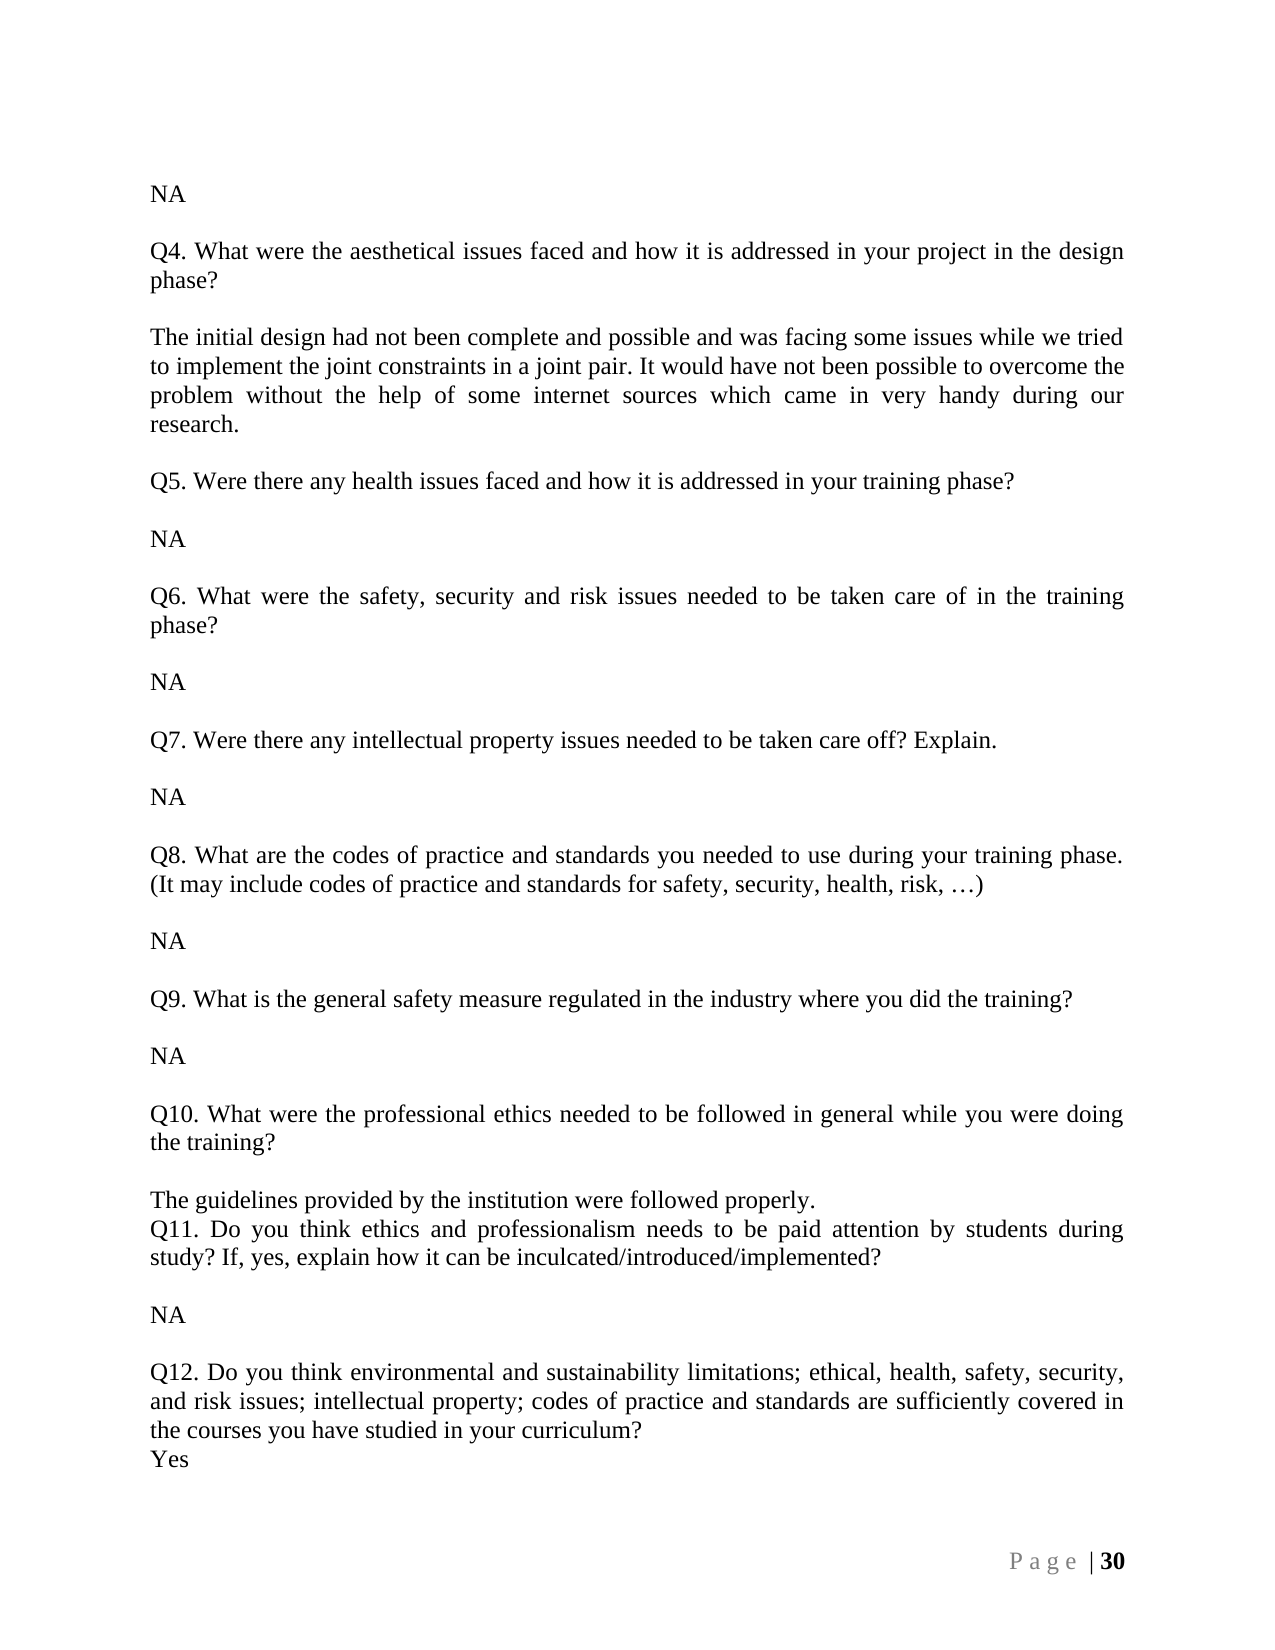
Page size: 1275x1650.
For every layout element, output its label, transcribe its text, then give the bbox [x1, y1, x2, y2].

text Q6. What were the safety, security and risk issues needed to be taken care of in the training phase? [150, 581, 1125, 639]
text NA [150, 926, 1125, 955]
text The guidelines provided by the institution were followed properly. [150, 1185, 1125, 1214]
text The initial design had not been complete and possible and was facing some issues while we tried to implement the joint constraints in a joint pair. It would have not been possible to overcome the problem without the help of some internet sources which came in very handy during our research. [150, 322, 1125, 437]
text Q5. Were there any health issues faced and how it is addressed in your training phase? [150, 466, 1125, 495]
text Yes [150, 1444, 1125, 1472]
text Q4. What were the aesthetical issues faced and how it is addressed in your project in the design phase? [150, 236, 1125, 294]
text NA [150, 1300, 1125, 1329]
text Q11. Do you think ethics and professionalism needs to be paid attention by students during study? If, yes, explain how it can be inculcated/introduced/implemented? [150, 1214, 1125, 1271]
text NA [150, 524, 1125, 552]
text NA [150, 179, 1125, 207]
text NA [150, 667, 1125, 696]
text NA [150, 782, 1125, 811]
text Q10. What were the professional ethics needed to be followed in general while you were doing the training? [150, 1099, 1125, 1156]
text Q12. Do you think environmental and sustainability limitations; ethical, health, safety, security, and risk issues; intellectual property; codes of practice and standards are sufficiently covered in the courses you have studied in your curriculum? [150, 1357, 1125, 1444]
text Q7. Were there any intellectual property issues needed to be taken care off? Explain. [150, 725, 1125, 754]
text Q8. What are the codes of practice and standards you needed to use during your training phase. (It may include codes of practice and standards for safety, security, health, risk, …) [150, 840, 1125, 897]
text Q9. What is the general safety measure regulated in the industry where you did the training? [150, 984, 1125, 1012]
text NA [150, 1041, 1125, 1070]
